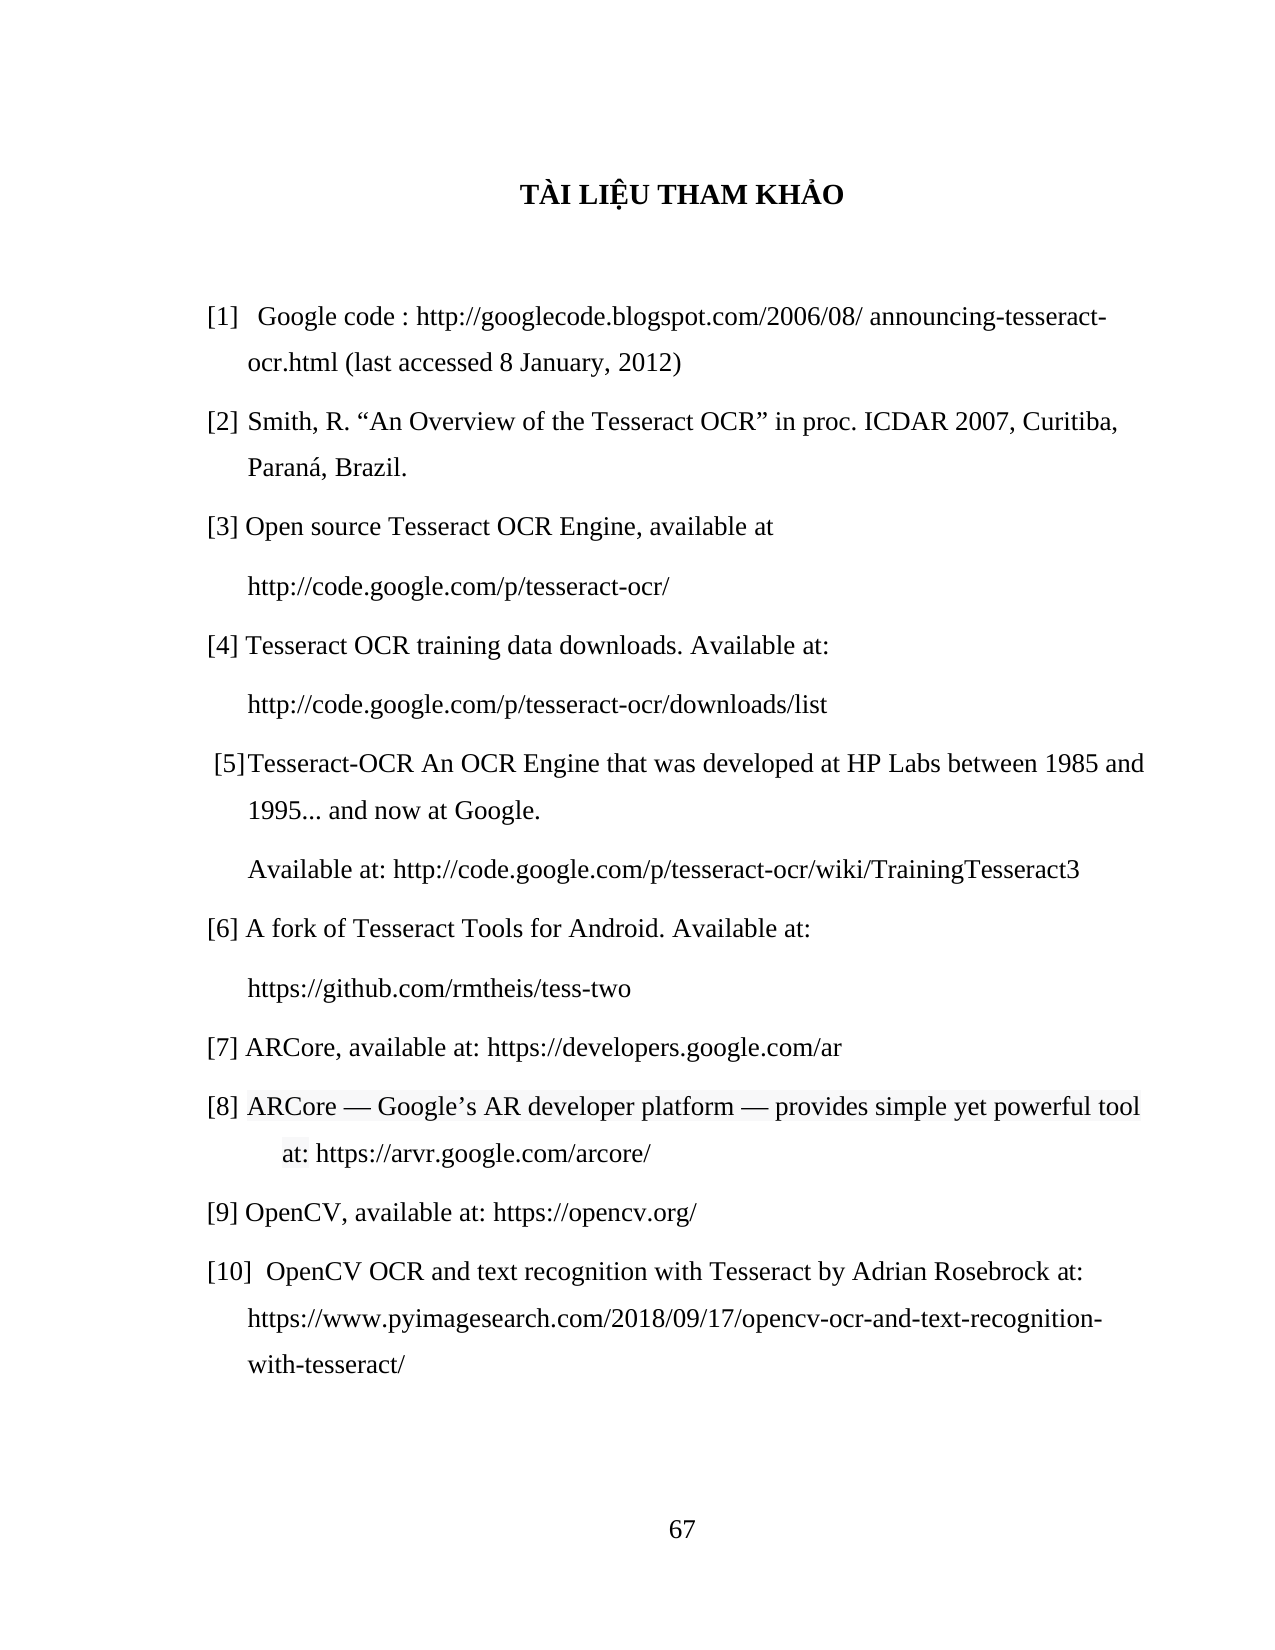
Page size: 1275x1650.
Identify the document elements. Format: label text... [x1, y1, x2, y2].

list OpenCV OCR and text recognition with Tesseract by Adrian Rosebrock at: https://www.pyimagesearch.com/2018/09/17/opencv-ocr-and-text-recognition- with-tesseract/ [207, 1255, 1157, 1380]
list Open source Tesseract OCR Engine, available at http://code.google.com/p/tesseract-ocr/ [207, 511, 774, 601]
list A fork of Tesseract Tools for Android. Available at: https://github.com/rmtheis/tess-two [207, 912, 812, 1003]
list Tesseract OCR training data downloads. Available at: http://code.google.com/p/tesseract-ocr/downloads/list [207, 629, 829, 719]
list Tesseract-OCR An OCR Engine that was developed at HP Labs between 1985 and 1995... and now at Google. [213, 747, 1157, 825]
text Available at: http://code.google.com/p/tesseract-ocr/wiki/TrainingTesseract3 [247, 853, 1219, 884]
subtitle TÀI LIỆU THAM KHẢO [412, 177, 952, 211]
list ARCore, available at: https://developers.google.com/ar [207, 1031, 1219, 1062]
list Smith, R. “An Overview of the Tesseract OCR” in proc. ICDAR 2007, Curitiba, Paraná, Brazil. [207, 405, 1157, 483]
list OpenCV, available at: https://opencv.org/ [207, 1196, 1219, 1227]
list ARCore — Google’s AR developer platform — provides simple yet powerful tool at: https://arvr.google.com/arcore/ [207, 1090, 1157, 1168]
list Google code : http://googlecode.blogspot.com/2006/08/ announcing-tesseract- ocr.html (last accessed 8 January, 2012) [207, 299, 1157, 377]
